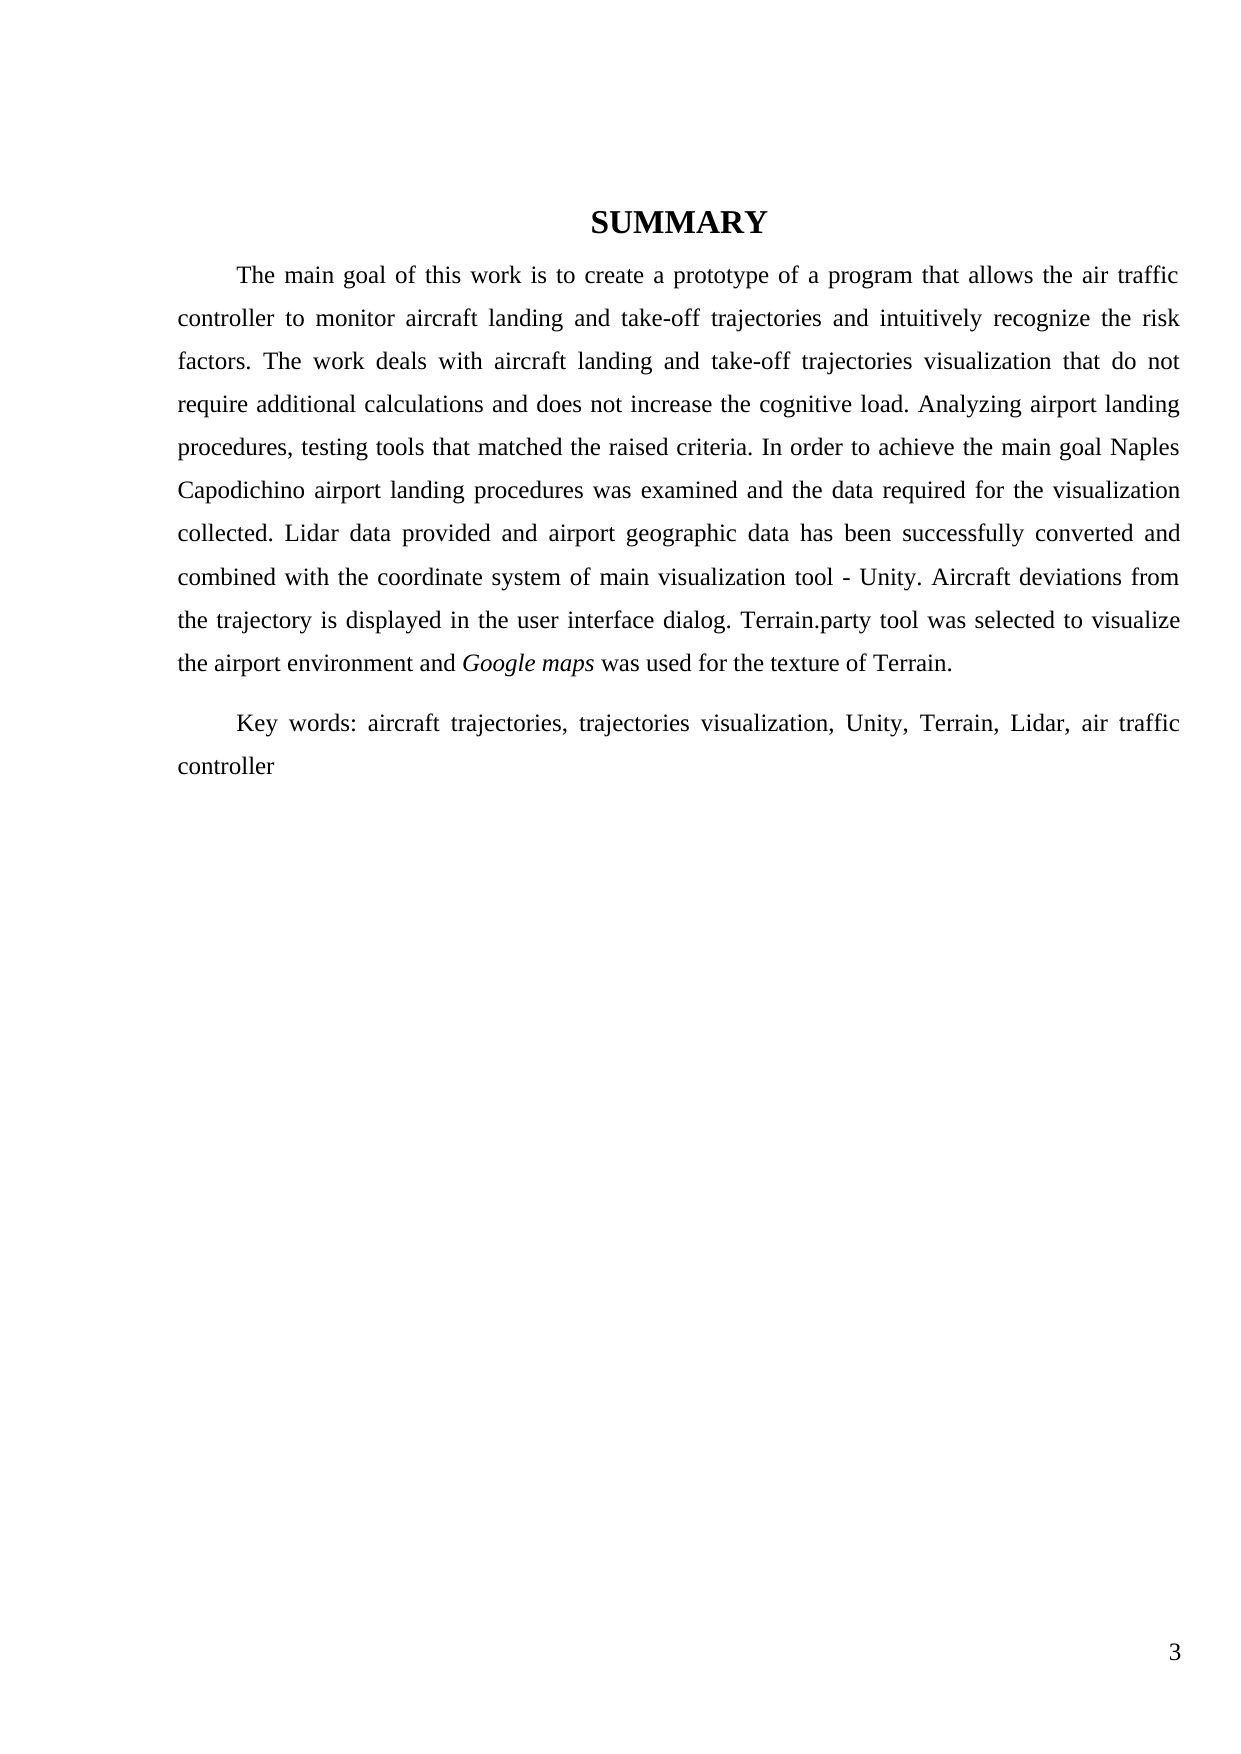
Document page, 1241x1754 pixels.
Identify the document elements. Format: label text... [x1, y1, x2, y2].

text The main goal of this work is to create a prototype of a program that allows the air traffic controller to monitor aircraft landing and take-off trajectories and intuitively recognize the risk factors. The work deals with aircraft landing and take-off trajectories visualization that do not require additional calculations and does not increase the cognitive load. Analyzing airport landing procedures, testing tools that matched the raised criteria. In order to achieve the main goal Naples Capodichino airport landing procedures was examined and the data required for the visualization collected. Lidar data provided and airport geographic data has been successfully converted and combined with the coordinate system of main visualization tool - Unity. Aircraft deviations from the trajectory is displayed in the user interface dialog. Terrain.party tool was selected to visualize the airport environment and Google maps was used for the texture of Terrain. [177, 260, 1181, 677]
text Key words: aircraft trajectories, trajectories visualization, Unity, Terrain, Lidar, air traffic controller [177, 708, 1181, 779]
subtitle Summary [177, 202, 1181, 241]
